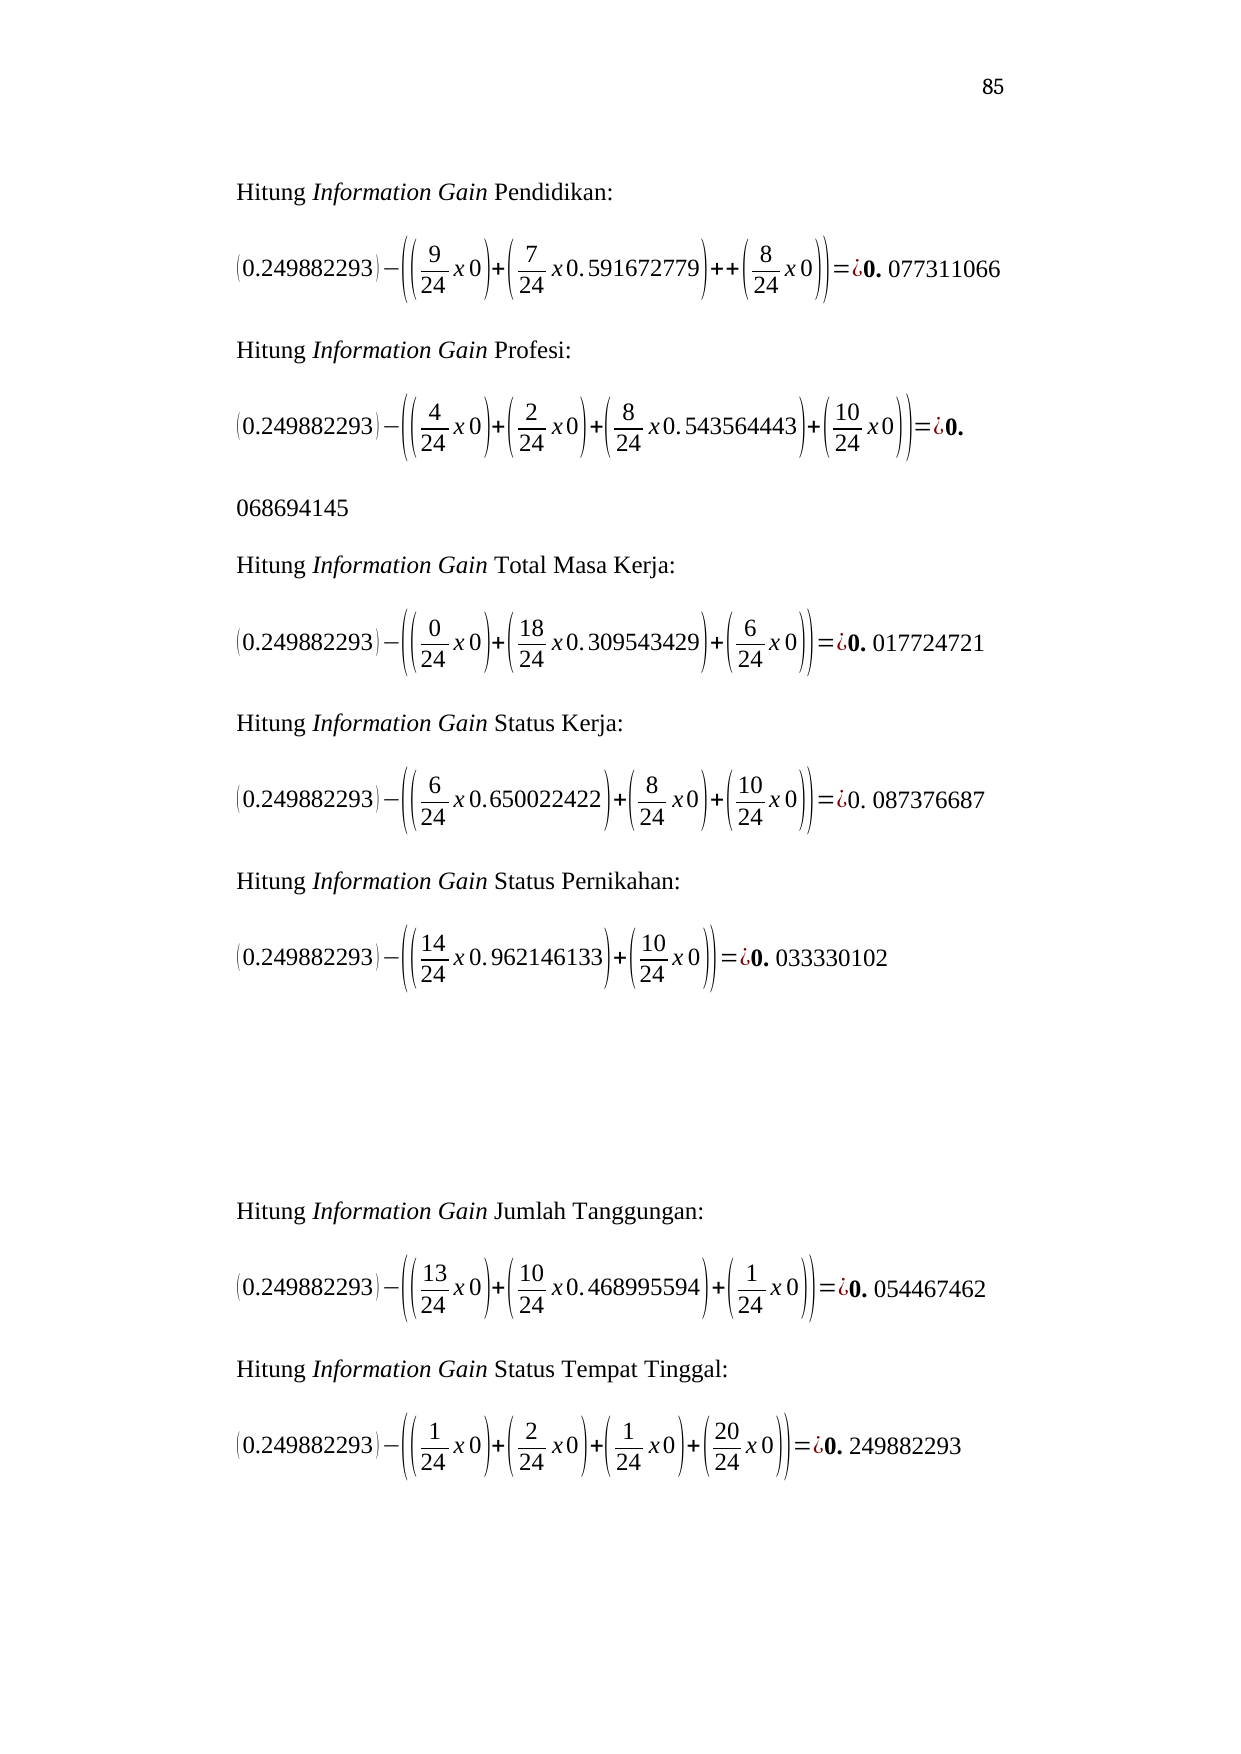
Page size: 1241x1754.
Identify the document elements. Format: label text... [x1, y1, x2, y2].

text 0. 068694145 [236, 392, 1004, 522]
text 0. 087376687 [236, 766, 1004, 837]
text Hitung Information Gain Status Kerja: [236, 708, 1004, 737]
text 0. 017724721 [236, 608, 1004, 679]
text Hitung Information Gain Total Masa Kerja: [236, 550, 1004, 579]
text Hitung Information Gain Jumlah Tanggungan: [236, 1196, 1004, 1225]
text 0. 077311066 [236, 235, 1004, 306]
text 0. 054467462 [236, 1254, 1004, 1325]
text Hitung Information Gain Pendidikan: [236, 177, 1004, 206]
text 0. 033330102 [236, 923, 1004, 995]
text Hitung Information Gain Status Tempat Tinggal: [236, 1354, 1004, 1383]
text Hitung Information Gain Status Pernikahan: [236, 866, 1004, 895]
text 0. 249882293 [236, 1412, 1004, 1483]
text Hitung Information Gain Profesi: [236, 335, 1004, 364]
